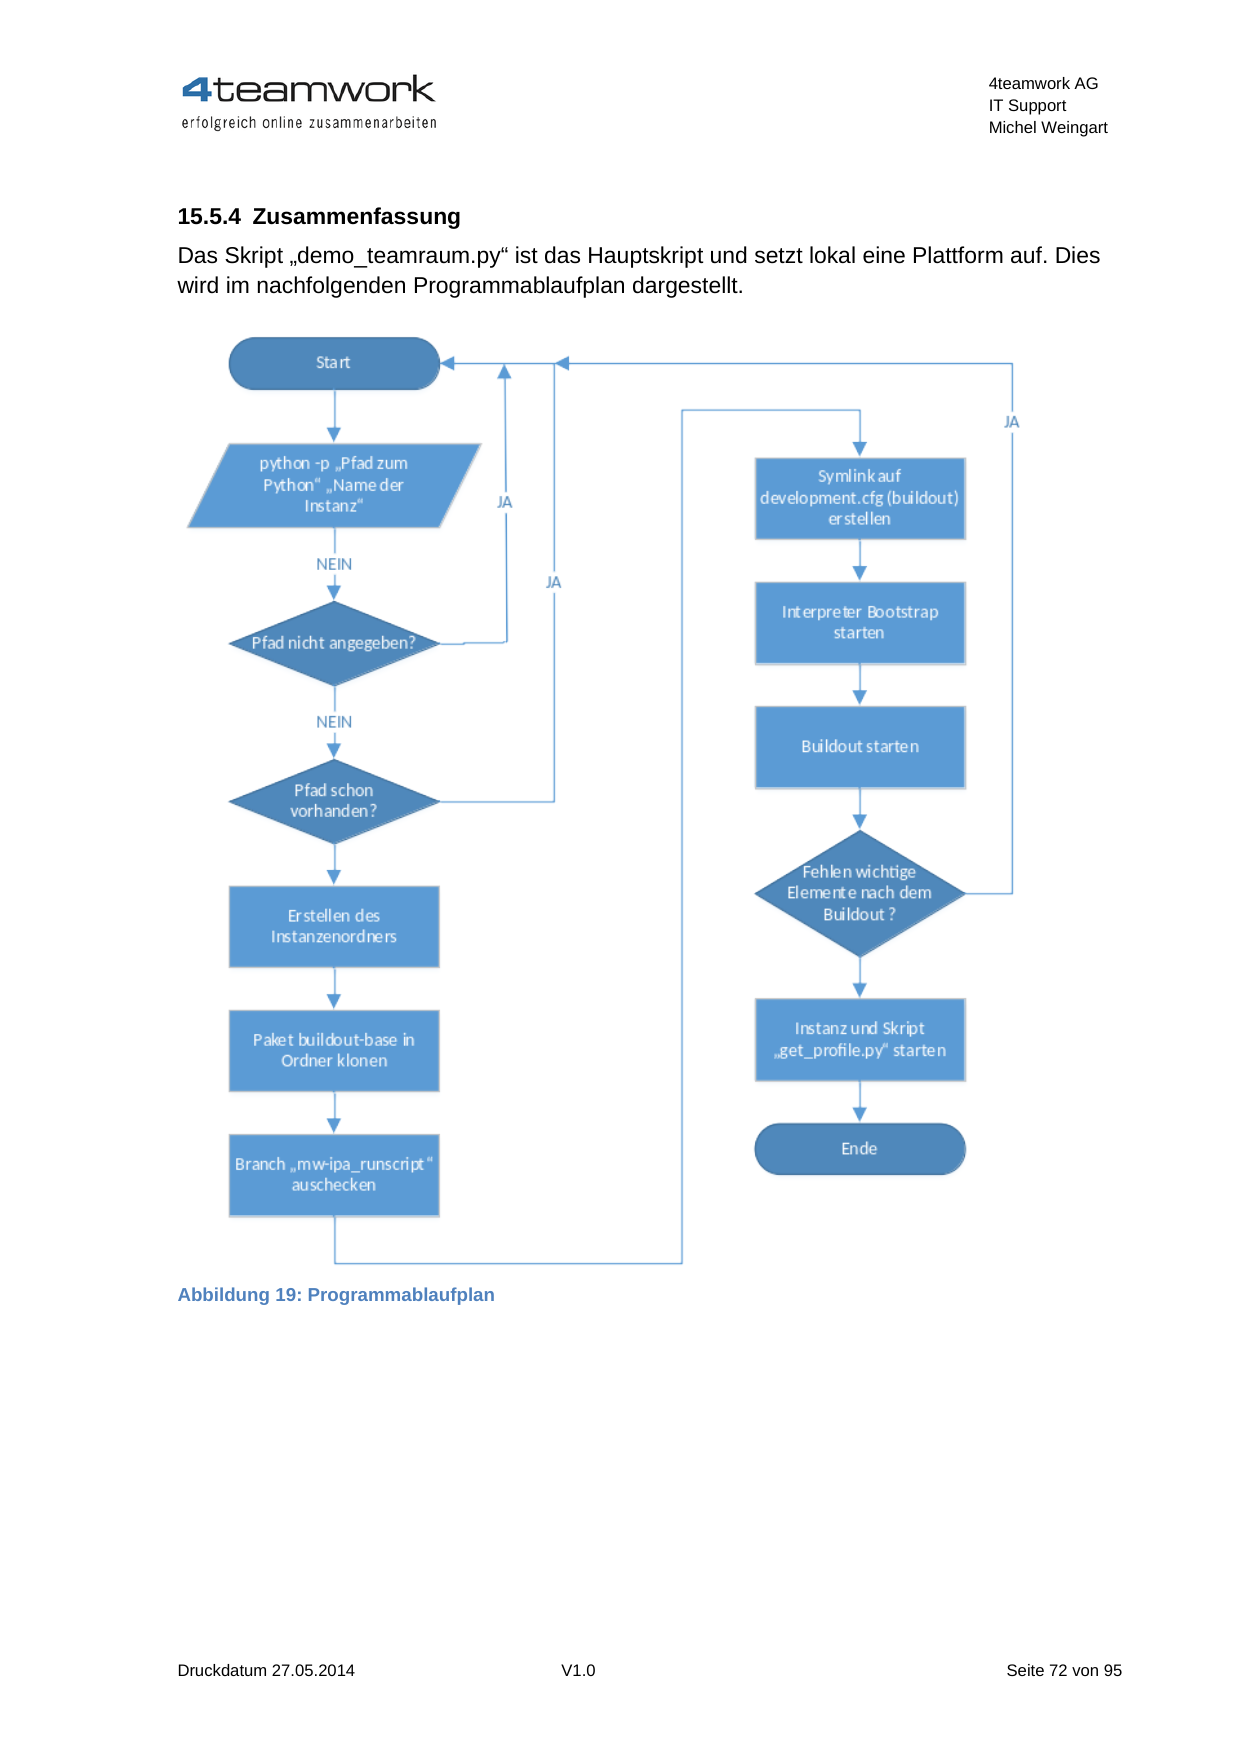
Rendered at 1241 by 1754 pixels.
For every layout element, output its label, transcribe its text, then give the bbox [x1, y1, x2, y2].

subtitle Zusammenfassung [177, 203, 1122, 229]
text Das Skript „demo_teamraum.py“ ist das Hauptskript und setzt lokal eine Plattform auf. Dies wird im nachfolgenden Programmablaufplan dargestellt. [177, 242, 1122, 298]
picture [177, 69, 440, 134]
